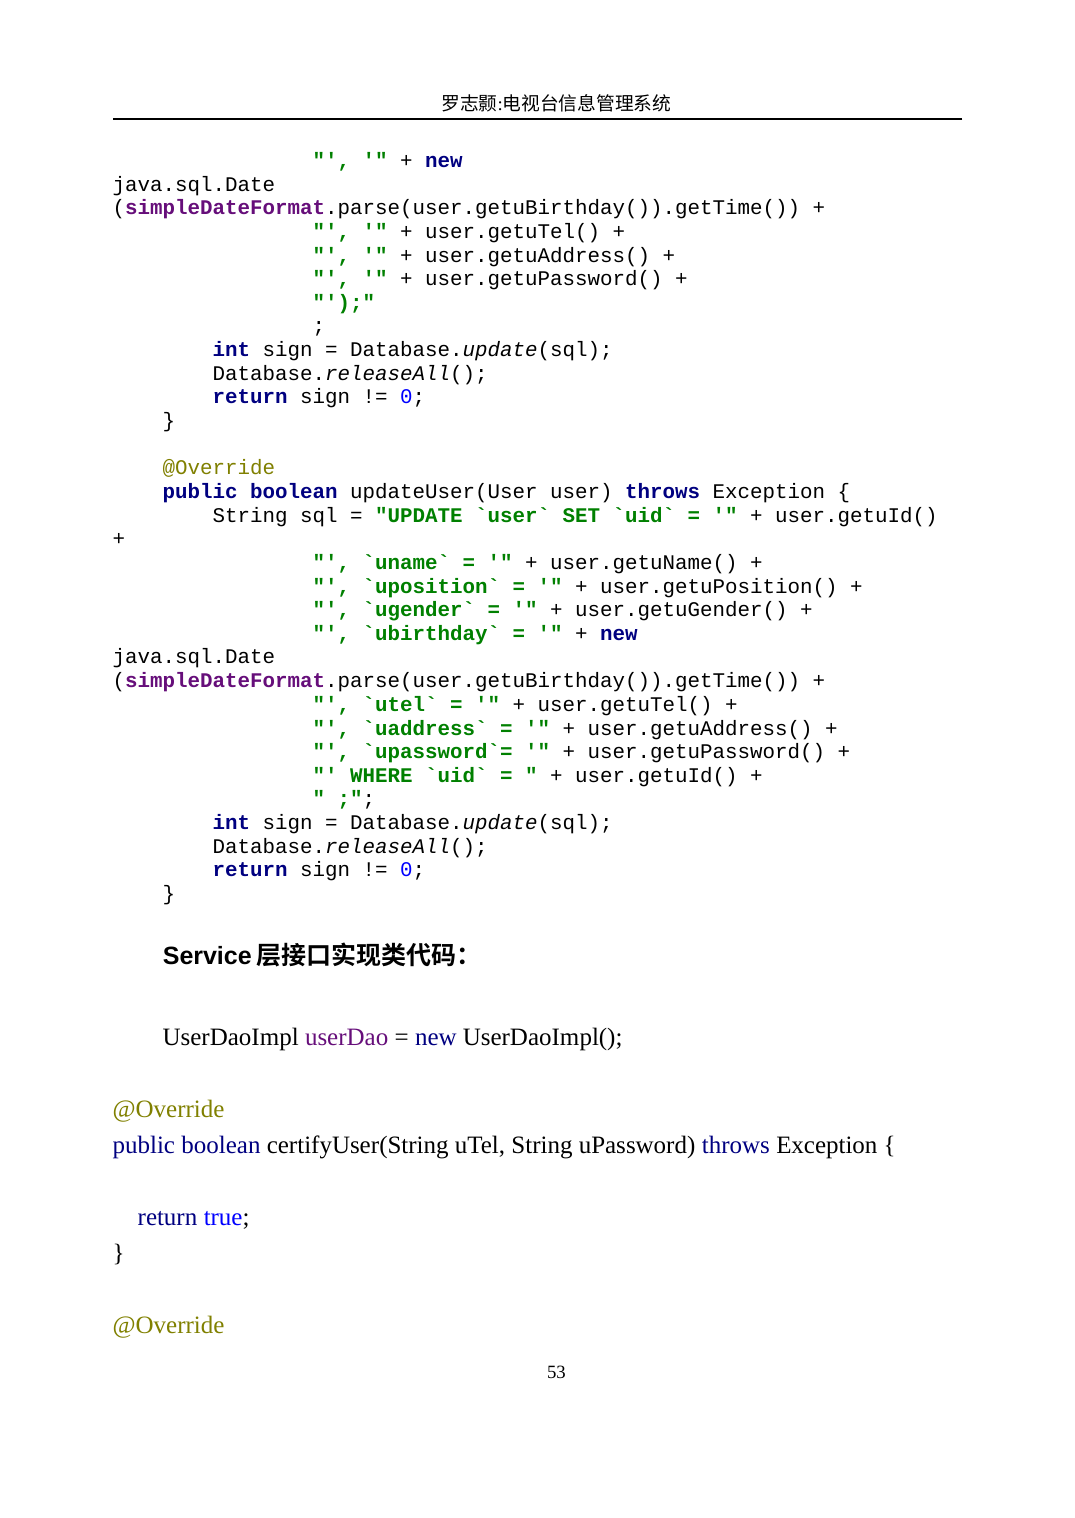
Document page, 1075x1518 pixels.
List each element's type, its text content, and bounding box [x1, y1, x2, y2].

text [112, 150, 962, 907]
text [112, 1022, 962, 1339]
subtitle Service层接口实现类代码： [112, 936, 962, 972]
